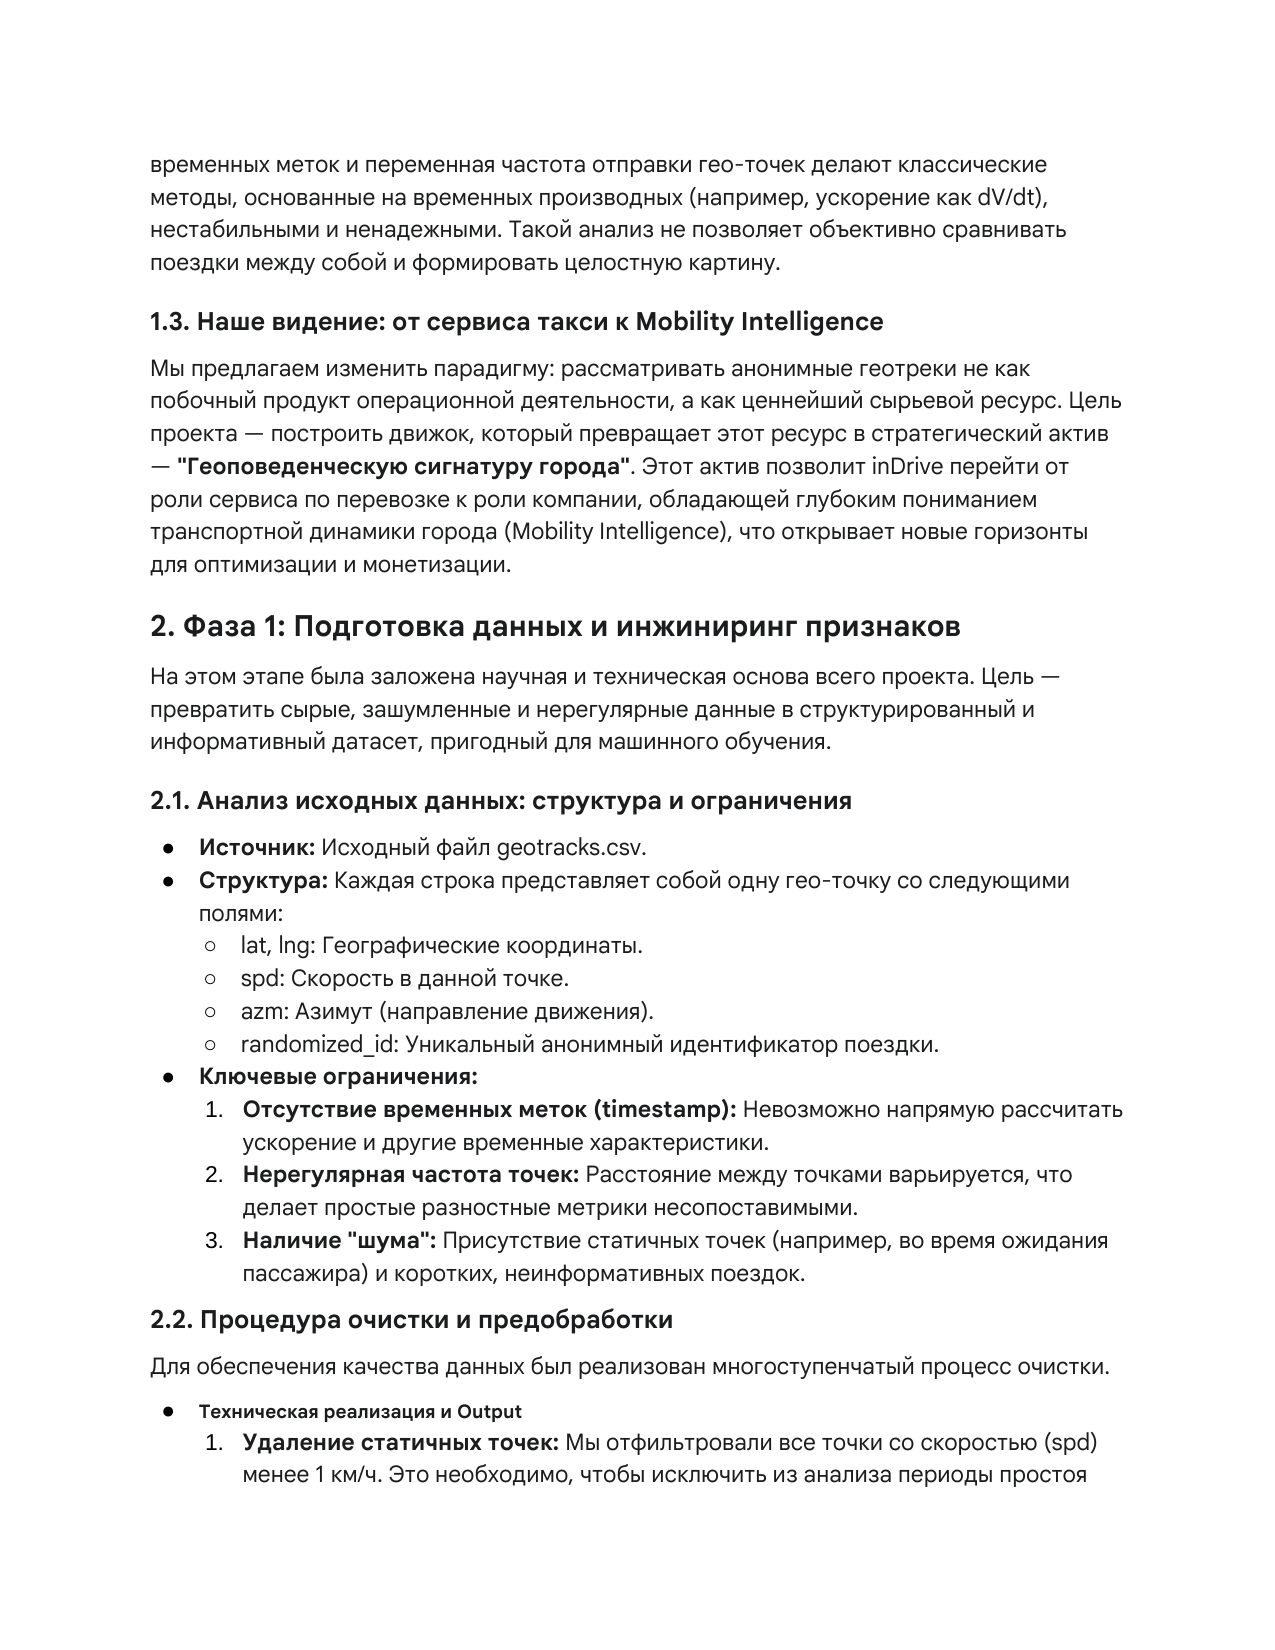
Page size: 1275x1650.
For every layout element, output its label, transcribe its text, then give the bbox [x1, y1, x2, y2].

list Нерегулярная частота точек: Расстояние между точками варьируется, что делает простые разностные метрики несопоставимыми. [205, 1161, 1125, 1222]
subtitle 2.1. Анализ исходных данных: структура и ограничения [150, 785, 1125, 817]
text Мы предлагаем изменить парадигму: рассматривать анонимные геотреки не как побочный продукт операционной деятельности, а как ценнейший сырьевой ресурс. Цель проекта — построить движок, который превращает этот ресурс в стратегический актив — "Геоповеденческую сигнатуру города". Этот актив позволит inDrive перейти от роли сервиса по перевозке к роли компании, обладающей глубоким пониманием транспортной динамики города (Mobility Intelligence), что открывает новые горизонты для оптимизации и монетизации. [150, 354, 1125, 579]
subtitle Техническая реализация и Output [161, 1397, 1125, 1424]
list lat, lng: Географические координаты. [203, 932, 1125, 960]
text На этом этапе была заложена научная и техническая основа всего проекта. Цель — превратить сырые, зашумленные и нерегулярные данные в структурированный и информативный датасет, пригодный для машинного обучения. [150, 662, 1125, 756]
list randomized_id: Уникальный анонимный идентификатор поездки. [203, 1030, 1125, 1058]
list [205, 1428, 1125, 1489]
list azm: Азимут (направление движения). [203, 997, 1125, 1026]
list Источник: Исходный файл geotracks.csv. [161, 833, 1125, 862]
list Ключевые ограничения: [161, 1062, 1125, 1091]
subtitle 2.2. Процедура очистки и предобработки [150, 1304, 1125, 1335]
list spd: Скорость в данной точке. [203, 964, 1125, 993]
list Отсутствие временных меток (timestamp): Невозможно напрямую рассчитать ускорение и другие временные характеристики. [205, 1095, 1125, 1157]
list Наличие "шума": Присутствие статичных точек (например, во время ожидания пассажира) и коротких, неинформативных поездок. [205, 1226, 1125, 1287]
text Для обеспечения качества данных был реализован многоступенчатый процесс очистки. [150, 1352, 1125, 1381]
list Структура: Каждая строка представляет собой одну гео-точку со следующими полями: [161, 866, 1125, 928]
subtitle 2. Фаза 1: Подготовка данных и инжиниринг признаков [150, 608, 1125, 644]
subtitle 1.3. Наше видение: от сервиса такси к Mobility Intelligence [150, 306, 1125, 337]
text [150, 150, 1125, 277]
